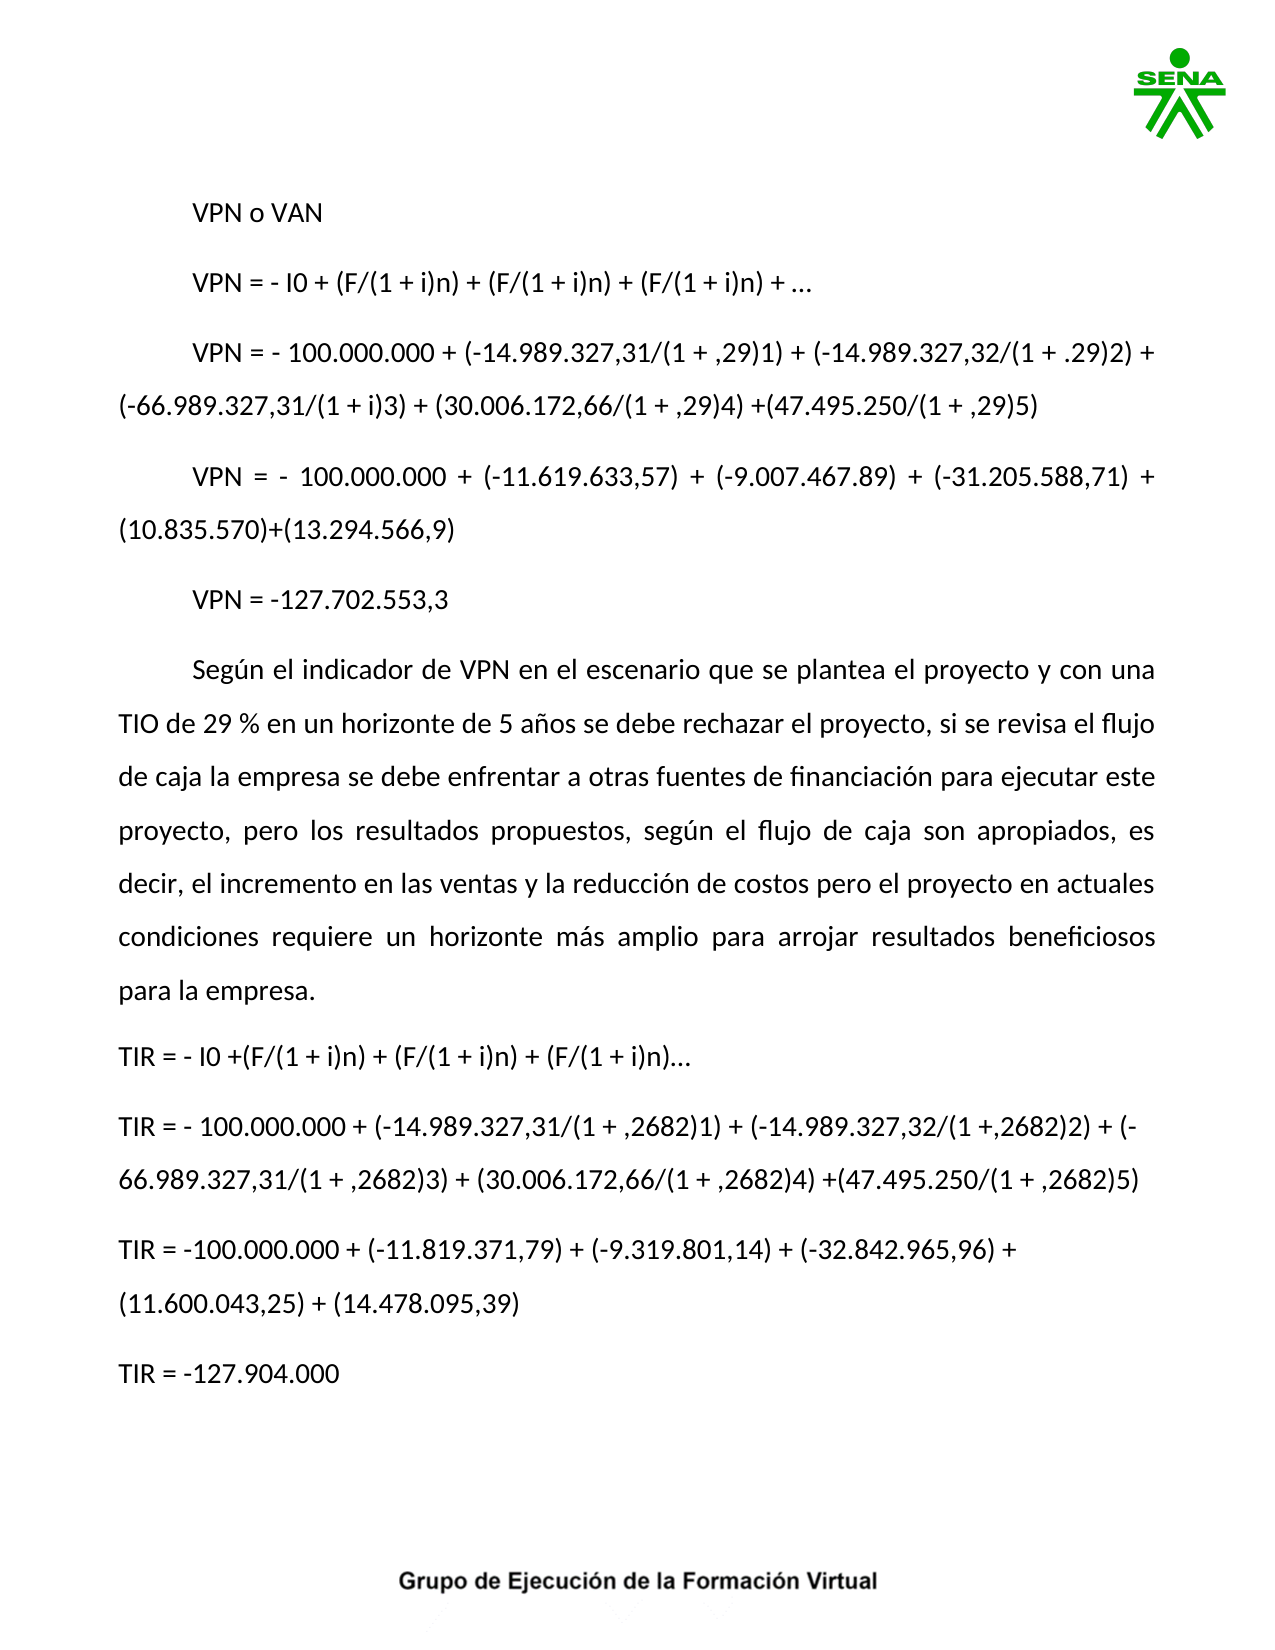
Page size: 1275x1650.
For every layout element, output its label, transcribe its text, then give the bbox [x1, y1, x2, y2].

text VPN = -127.702.553,3 [118, 581, 1157, 617]
picture [1133, 48, 1226, 139]
text TIR = -100.000.000 + (-11.819.371,79) + (-9.319.801,14) + (-32.842.965,96) + (11.600.043,25) + (14.478.095,39) [118, 1231, 1157, 1321]
text VPN o VAN [118, 194, 1157, 229]
text TIR = - I0 +(F/(1 + i)n) + (F/(1 + i)n) + (F/(1 + i)n)… [118, 1038, 1157, 1073]
text VPN = - I0 + (F/(1 + i)n) + (F/(1 + i)n) + (F/(1 + i)n) + … [118, 264, 1157, 299]
picture [0, 1520, 1275, 1632]
text TIR = - 100.000.000 + (-14.989.327,31/(1 + ,2682)1) + (-14.989.327,32/(1 +,2682)2) + (-66.989.327,31/(1 + ,2682)3) + (30.006.172,66/(1 + ,2682)4) +(47.495.250/(1 + ,2682)5) [118, 1108, 1157, 1197]
text Según el indicador de VPN en el escenario que se plantea el proyecto y con una TIO de 29 % en un horizonte de 5 años se debe rechazar el proyecto, si se revisa el flujo de caja la empresa se debe enfrentar a otras fuentes de financiación para ejecutar este proyecto, pero los resultados propuestos, según el flujo de caja son apropiados, es decir, el incremento en las ventas y la reducción de costos pero el proyecto en actuales condiciones requiere un horizonte más amplio para arrojar resultados beneficiosos para la empresa. [118, 651, 1157, 1007]
text VPN = - 100.000.000 + (-14.989.327,31/(1 + ,29)1) + (-14.989.327,32/(1 + .29)2) + (-66.989.327,31/(1 + i)3) + (30.006.172,66/(1 + ,29)4) +(47.495.250/(1 + ,29)5) [118, 334, 1157, 423]
text VPN = - 100.000.000 + (-11.619.633,57) + (-9.007.467.89) + (-31.205.588,71) + (10.835.570)+(13.294.566,9) [118, 458, 1157, 547]
text TIR = -127.904.000 [118, 1355, 1157, 1391]
